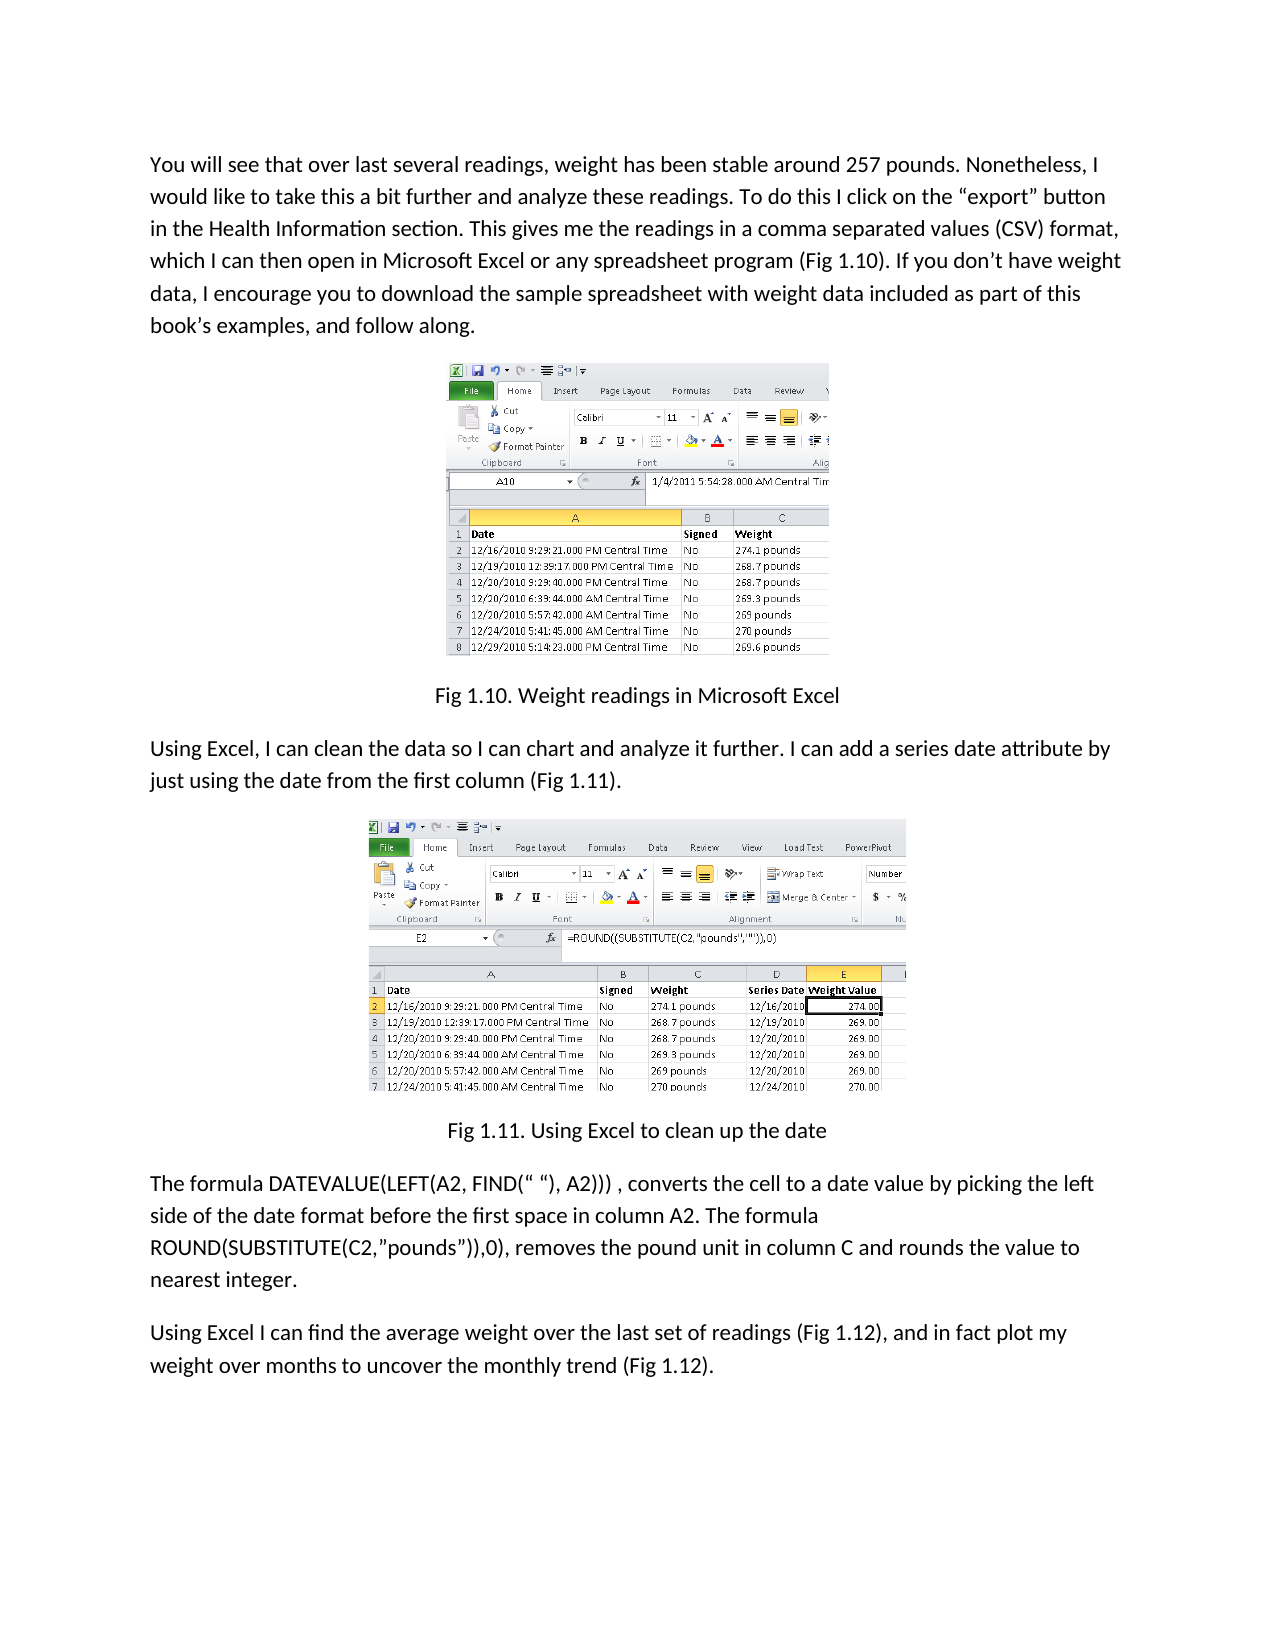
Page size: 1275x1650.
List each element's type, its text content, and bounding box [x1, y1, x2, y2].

text You will see that over last several readings, weight has been stable around 257 pounds. Nonetheless, I would like to take this a bit further and analyze these readings. To do this I click on the “export” button in the Health Information section. This gives me the readings in a comma separated values (CSV) format, which I can then open in Microsoft Excel or any spreadsheet program (Fig 1.10). If you don’t have weight data, I encourage you to download the sample spreadsheet with weight data included as part of this book’s examples, and follow along. [150, 150, 1125, 339]
text Fig 1.10. Weight readings in Microsoft Excel [150, 681, 1125, 709]
text Using Excel, I can clean the data so I can chart and analyze it further. I can add a series date attribute by just using the date from the first column (Fig 1.11). [150, 734, 1125, 794]
text The formula DATEVALUE(LEFT(A2, FIND(“ “), A2))) , converts the cell to a date value by picking the left side of the date format before the first space in column A2. The formula ROUND(SUBSTITUTE(C2,”pounds”)),0), removes the pound unit in column C and rounds the value to nearest integer. [150, 1169, 1125, 1293]
picture [368, 819, 907, 1091]
text Fig 1.11. Using Excel to clean up the date [150, 1116, 1125, 1144]
text Using Excel I can find the average weight over the last set of readings (Fig 1.12), and in fact plot my weight over months to uncover the monthly trend (Fig 1.12). [150, 1318, 1125, 1379]
picture [446, 363, 829, 656]
